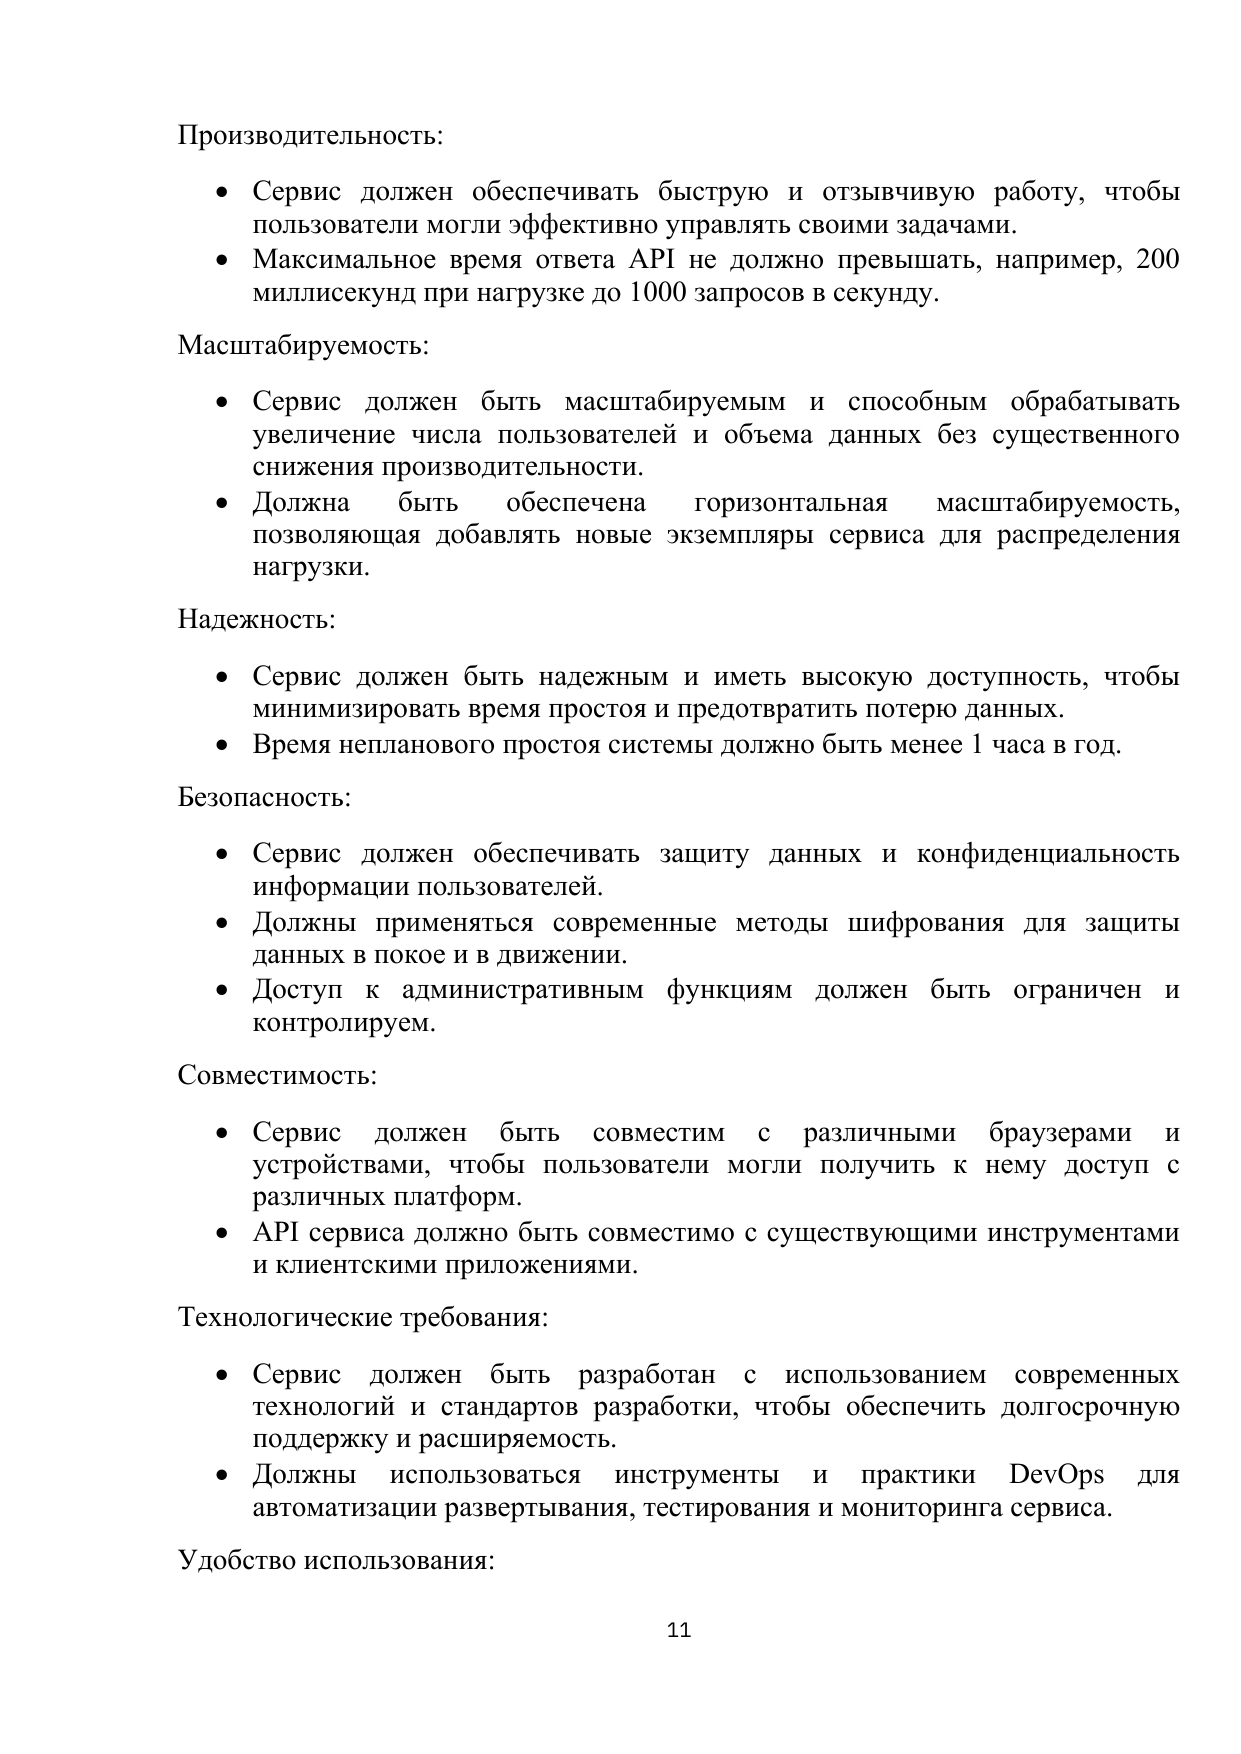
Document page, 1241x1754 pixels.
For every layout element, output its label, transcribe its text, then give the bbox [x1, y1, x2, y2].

list Должна быть обеспечена горизонтальная масштабируемость, позволяющая добавлять новые экземпляры сервиса для распределения нагрузки. [215, 482, 1181, 582]
list Сервис должен быть совместим с различными браузерами и устройствами, чтобы пользователи могли получить к нему доступ с различных платформ. [215, 1112, 1181, 1212]
list Должны использоваться инструменты и практики DevOps для автоматизации развертывания, тестирования и мониторинга сервиса. [215, 1454, 1181, 1522]
list Сервис должен обеспечивать защиту данных и конфиденциальность информации пользователей. [215, 833, 1181, 902]
text Технологические требования: [177, 1301, 1181, 1333]
text Масштабируемость: [177, 328, 1181, 360]
text Удобство использования: [177, 1543, 1181, 1575]
text Надежность: [177, 603, 1181, 635]
text Совместимость: [177, 1058, 1181, 1091]
list Доступ к административным функциям должен быть ограничен и контролируем. [215, 969, 1181, 1038]
list Максимальное время ответа API не должно превышать, например, 200 миллисекунд при нагрузке до 1000 запросов в секунду. [215, 239, 1181, 307]
list Время непланового простоя системы должно быть менее 1 часа в год. [215, 724, 1181, 759]
text Безопасность: [177, 780, 1181, 813]
list Должны применяться современные методы шифрования для защиты данных в покое и в движении. [215, 902, 1181, 969]
list API сервиса должно быть совместимо с существующими инструментами и клиентскими приложениями. [215, 1212, 1181, 1280]
list Сервис должен быть надежным и иметь высокую доступность, чтобы минимизировать время простоя и предотвратить потерю данных. [215, 656, 1181, 724]
list Сервис должен быть масштабируемым и способным обрабатывать увеличение числа пользователей и объема данных без существенного снижения производительности. [215, 381, 1181, 482]
text Производительность: [177, 118, 1181, 150]
list Сервис должен быть разработан с использованием современных технологий и стандартов разработки, чтобы обеспечить долгосрочную поддержку и расширяемость. [215, 1354, 1181, 1454]
list Сервис должен обеспечивать быструю и отзывчивую работу, чтобы пользователи могли эффективно управлять своими задачами. [215, 171, 1181, 239]
